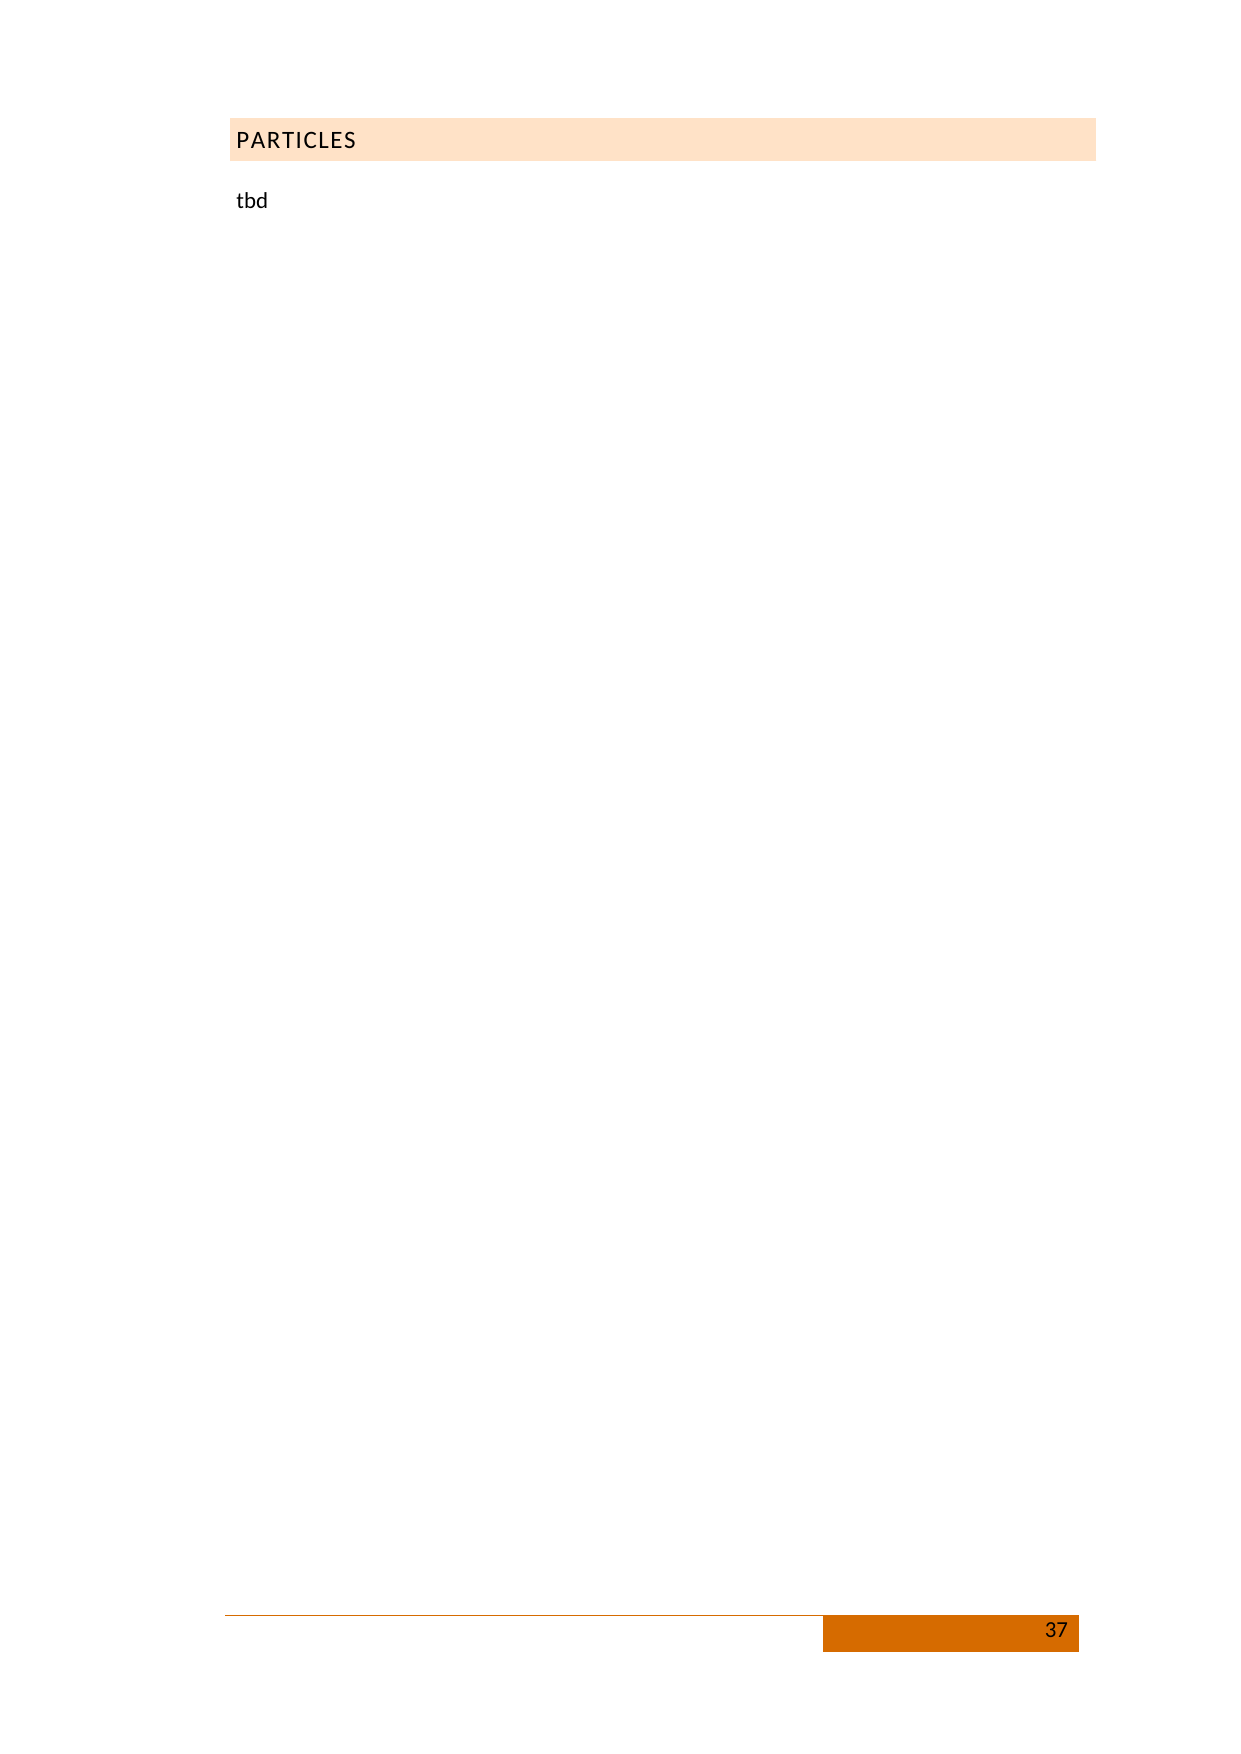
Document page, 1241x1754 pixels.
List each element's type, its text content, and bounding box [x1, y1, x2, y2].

text tbd [236, 186, 1090, 214]
subtitle Particles [236, 124, 1090, 155]
